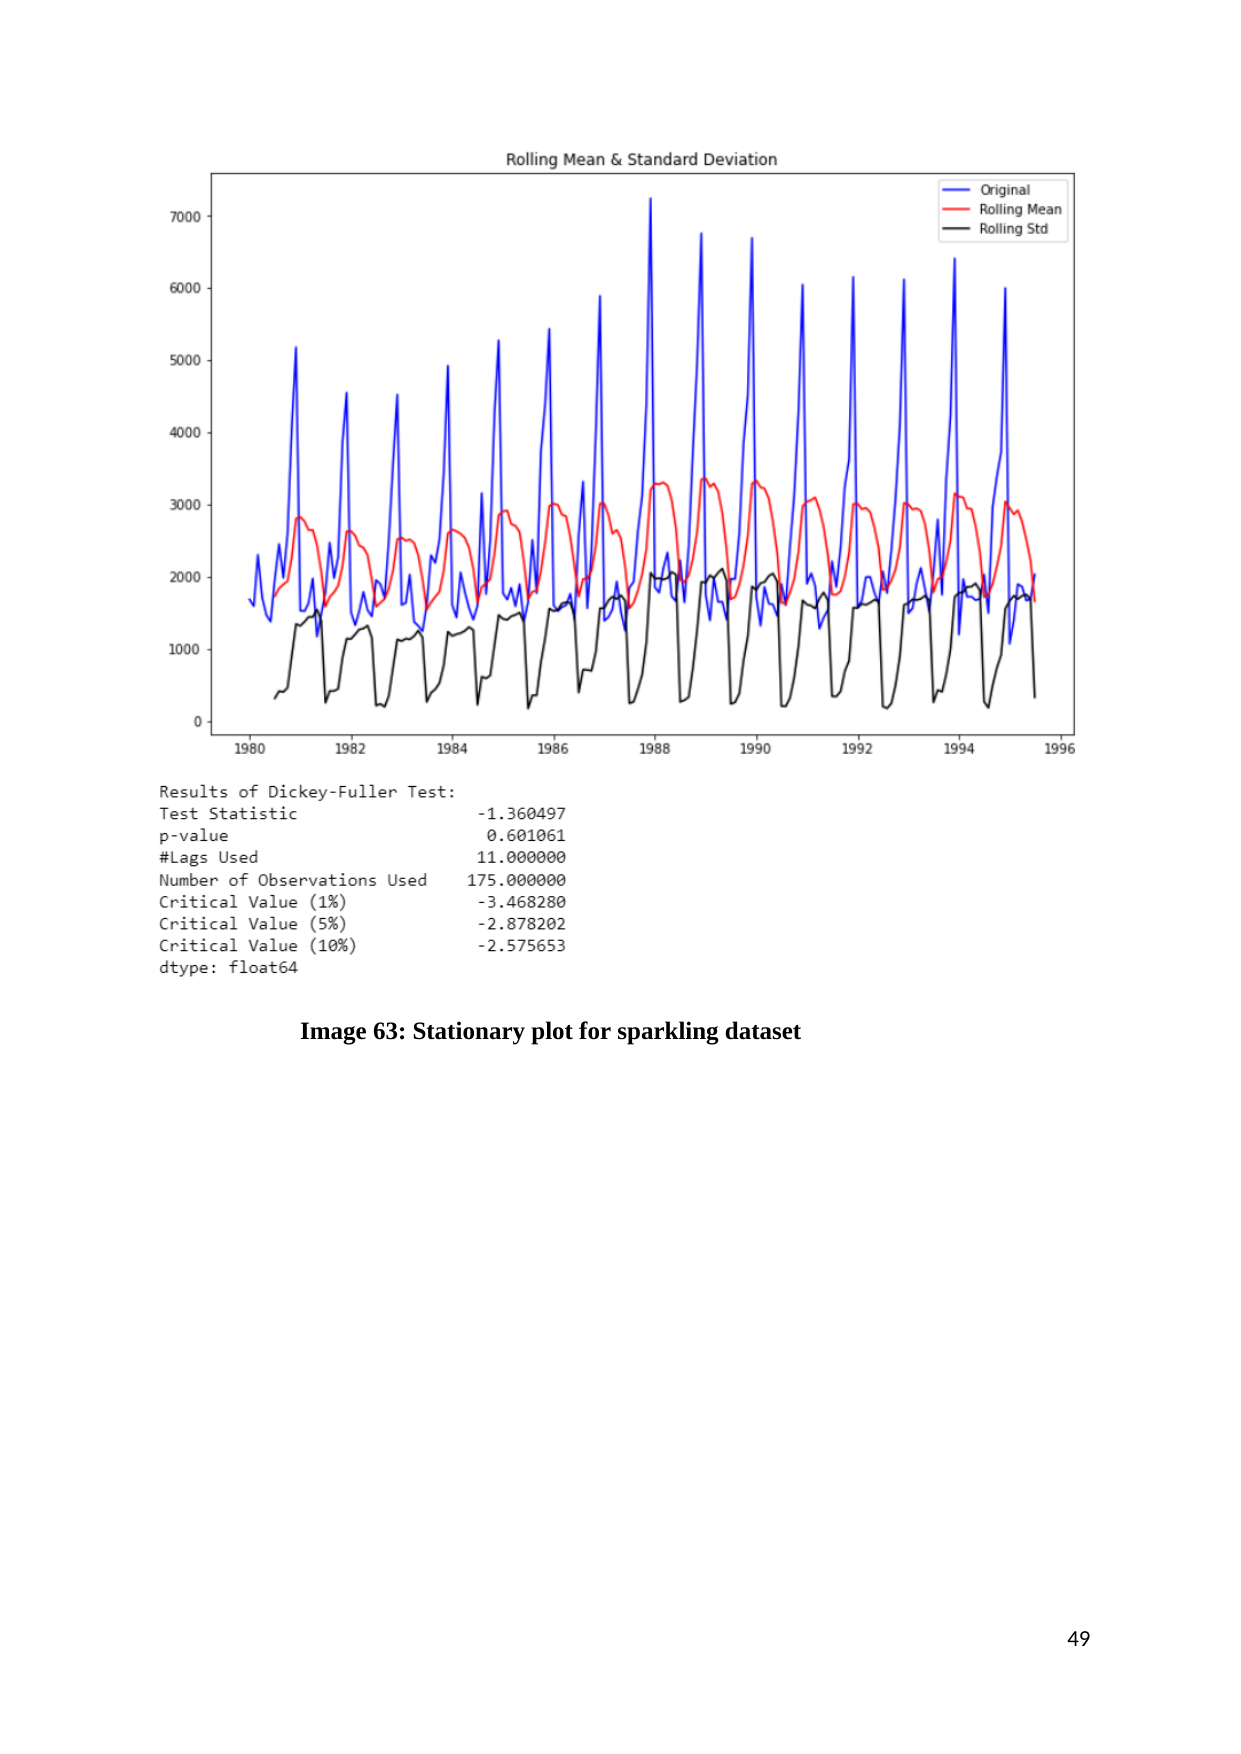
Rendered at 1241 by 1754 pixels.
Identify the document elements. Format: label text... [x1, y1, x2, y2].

text Image 63: Stationary plot for sparkling dataset [225, 1016, 1090, 1045]
picture [150, 150, 1091, 988]
